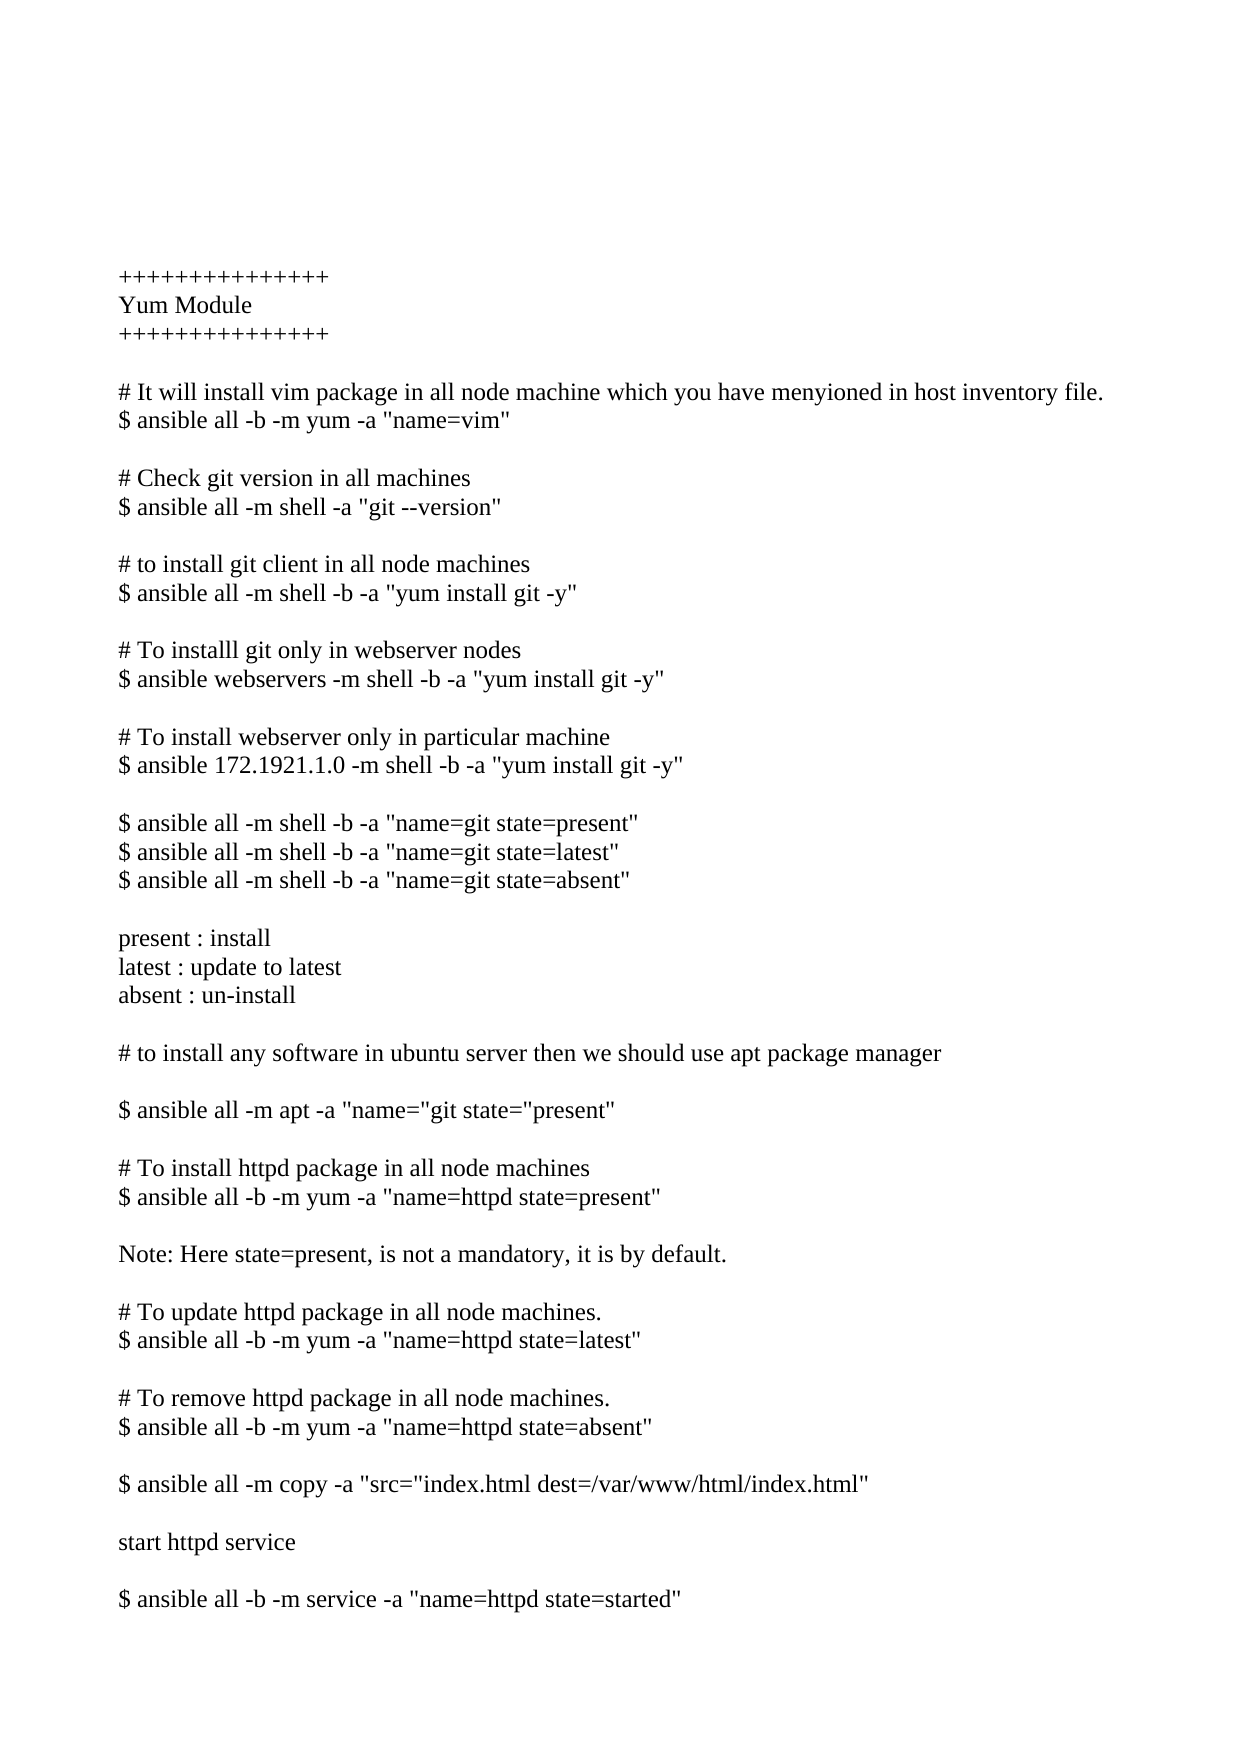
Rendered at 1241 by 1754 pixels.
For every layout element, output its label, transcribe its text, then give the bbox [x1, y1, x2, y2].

text # To install webserver only in particular machine [118, 722, 1122, 751]
text # to install any software in ubuntu server then we should use apt package manager [118, 1038, 1122, 1067]
text $ ansible all -m shell -b -a "name=git state=present" [118, 808, 1122, 837]
text Yum Module [118, 291, 1122, 319]
text $ ansible 172.1921.1.0 -m shell -b -a "yum install git -y" [118, 751, 1122, 779]
text $ ansible webservers -m shell -b -a "yum install git -y" [118, 664, 1122, 693]
text start httpd service [118, 1527, 1122, 1556]
text $ ansible all -b -m yum -a "name=httpd state=absent" [118, 1412, 1122, 1441]
text +++++++++++++++ [118, 262, 1122, 291]
text # It will install vim package in all node machine which you have menyioned in host inventory file. [118, 377, 1122, 406]
text $ ansible all -m shell -a "git --version" [118, 492, 1122, 521]
text present : install [118, 923, 1122, 952]
text $ ansible all -b -m yum -a "name=httpd state=present" [118, 1182, 1122, 1211]
text latest : update to latest [118, 952, 1122, 981]
text # To install httpd package in all node machines [118, 1153, 1122, 1182]
text +++++++++++++++ [118, 319, 1122, 348]
text $ ansible all -m copy -a "src="index.html dest=/var/www/html/index.html" [118, 1469, 1122, 1498]
text $ ansible all -m shell -b -a "name=git state=absent" [118, 866, 1122, 894]
text $ ansible all -m shell -b -a "yum install git -y" [118, 578, 1122, 607]
text $ ansible all -b -m yum -a "name=vim" [118, 406, 1122, 434]
text # To update httpd package in all node machines. [118, 1297, 1122, 1326]
text $ ansible all -m apt -a "name="git state="present" [118, 1096, 1122, 1124]
text # to install git client in all node machines [118, 549, 1122, 578]
text absent : un-install [118, 981, 1122, 1009]
text # Check git version in all machines [118, 463, 1122, 492]
text $ ansible all -b -m service -a "name=httpd state=started" [118, 1584, 1122, 1613]
text Note: Here state=present, is not a mandatory, it is by default. [118, 1239, 1122, 1268]
text # To installl git only in webserver nodes [118, 636, 1122, 664]
text # To remove httpd package in all node machines. [118, 1383, 1122, 1412]
text $ ansible all -m shell -b -a "name=git state=latest" [118, 837, 1122, 866]
text $ ansible all -b -m yum -a "name=httpd state=latest" [118, 1326, 1122, 1354]
